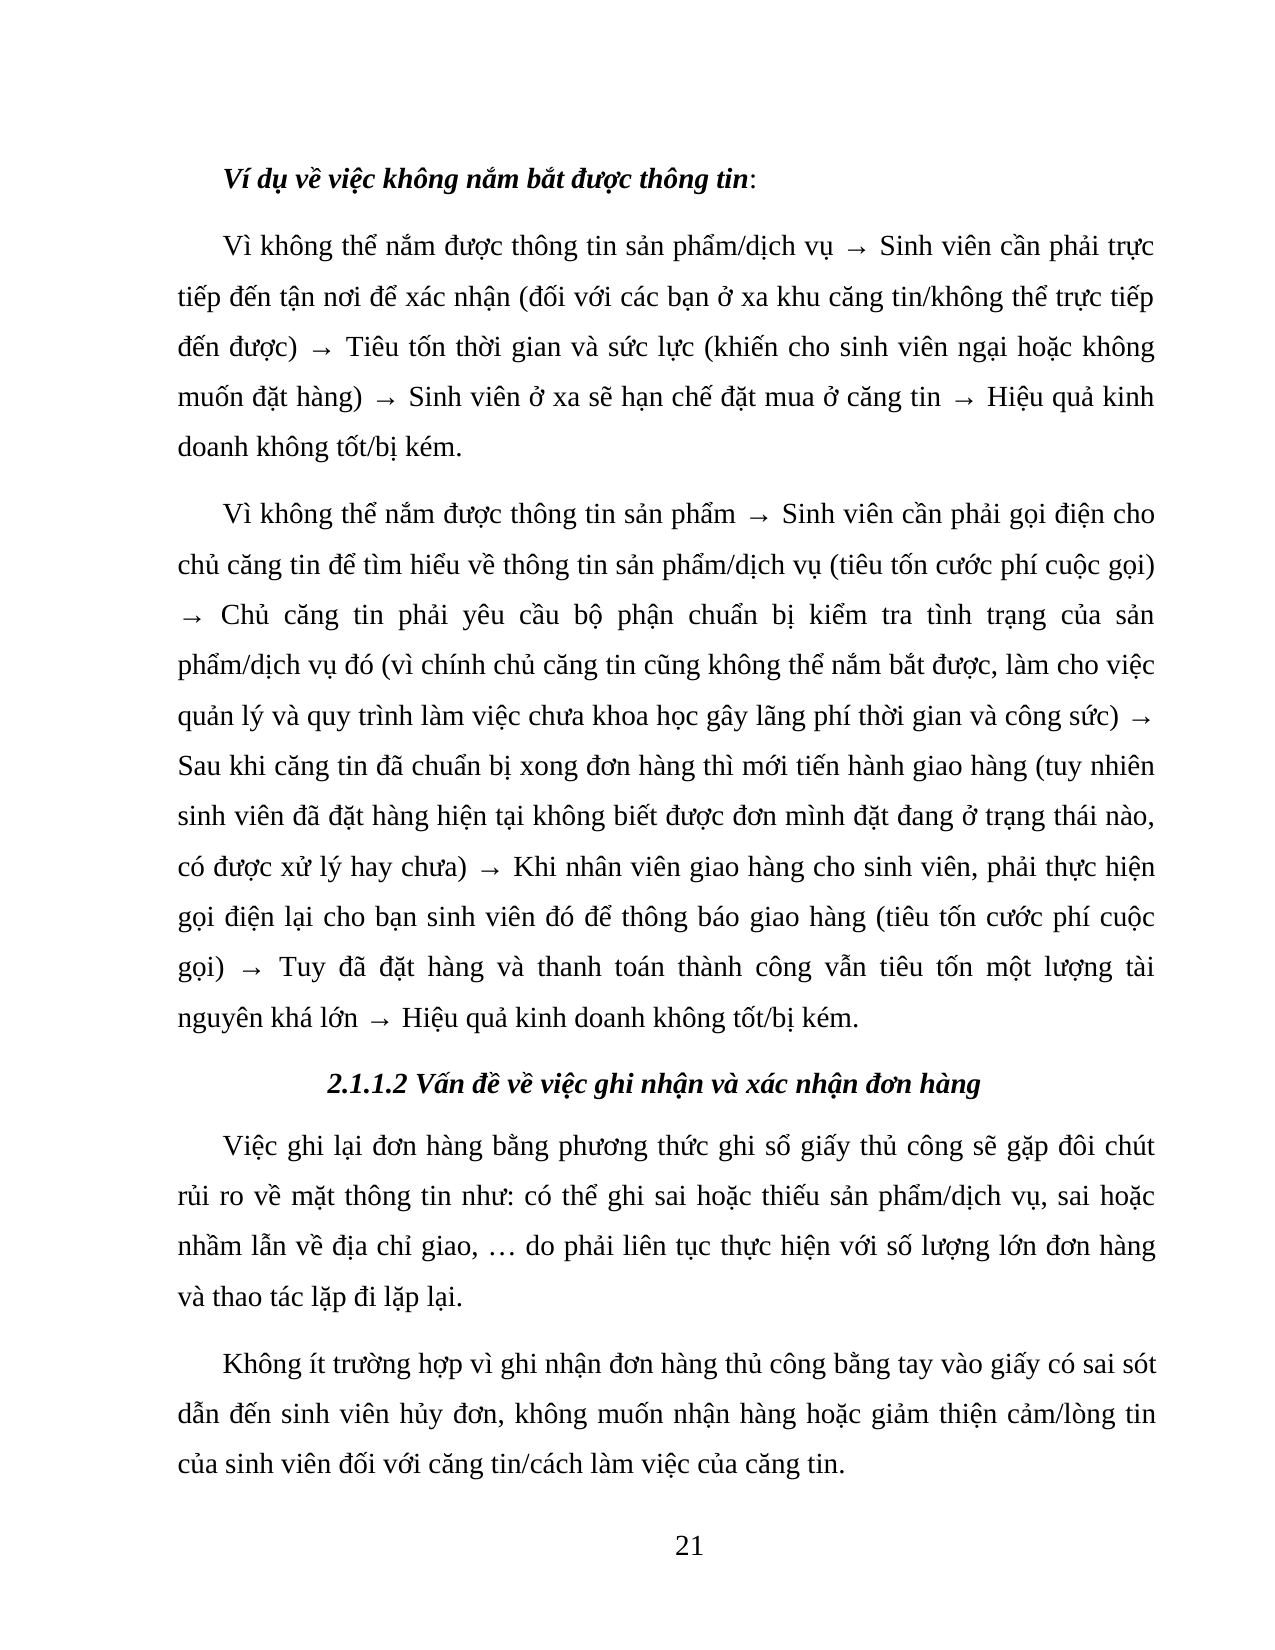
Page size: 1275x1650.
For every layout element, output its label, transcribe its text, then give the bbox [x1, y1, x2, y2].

text Vì không thể nắm được thông tin sản phẩm/dịch vụ → Sinh viên cần phải trực tiếp đến tận nơi để xác nhận (đối với các bạn ở xa khu căng tin/không thể trực tiếp đến được) → Tiêu tốn thời gian và sức lực (khiến cho sinh viên ngại hoặc không muốn đặt hàng) → Sinh viên ở xa sẽ hạn chế đặt mua ở căng tin → Hiệu quả kinh doanh không tốt/bị kém. [177, 228, 1157, 463]
text Không ít trường hợp vì ghi nhận đơn hàng thủ công bằng tay vào giấy có sai sót dẫn đến sinh viên hủy đơn, không muốn nhận hàng hoặc giảm thiện cảm/lòng tin của sinh viên đối với căng tin/cách làm việc của căng tin. [177, 1346, 1157, 1480]
subtitle 2.1.1.2 Vấn đề về việc ghi nhận và xác nhận đơn hàng [252, 1067, 1157, 1100]
text Việc ghi lại đơn hàng bằng phương thức ghi sổ giấy thủ công sẽ gặp đôi chút rủi ro về mặt thông tin như: có thể ghi sai hoặc thiếu sản phẩm/dịch vụ, sai hoặc nhầm lẫn về địa chỉ giao, … do phải liên tục thực hiện với số lượng lớn đơn hàng và thao tác lặp đi lặp lại. [177, 1128, 1157, 1312]
text Ví dụ về việc không nắm bắt được thông tin: [177, 161, 1157, 195]
text Vì không thể nắm được thông tin sản phẩm → Sinh viên cần phải gọi điện cho chủ căng tin để tìm hiểu về thông tin sản phẩm/dịch vụ (tiêu tốn cước phí cuộc gọi) → Chủ căng tin phải yêu cầu bộ phận chuẩn bị kiểm tra tình trạng của sản phẩm/dịch vụ đó (vì chính chủ căng tin cũng không thể nắm bắt được, làm cho việc quản lý và quy trình làm việc chưa khoa học gây lãng phí thời gian và công sức) → Sau khi căng tin đã chuẩn bị xong đơn hàng thì mới tiến hành giao hàng (tuy nhiên sinh viên đã đặt hàng hiện tại không biết được đơn mình đặt đang ở trạng thái nào, có được xử lý hay chưa) → Khi nhân viên giao hàng cho sinh viên, phải thực hiện gọi điện lại cho bạn sinh viên đó để thông báo giao hàng (tiêu tốn cước phí cuộc gọi) → Tuy đã đặt hàng và thanh toán thành công vẫn tiêu tốn một lượng tài nguyên khá lớn → Hiệu quả kinh doanh không tốt/bị kém. [177, 497, 1157, 1033]
